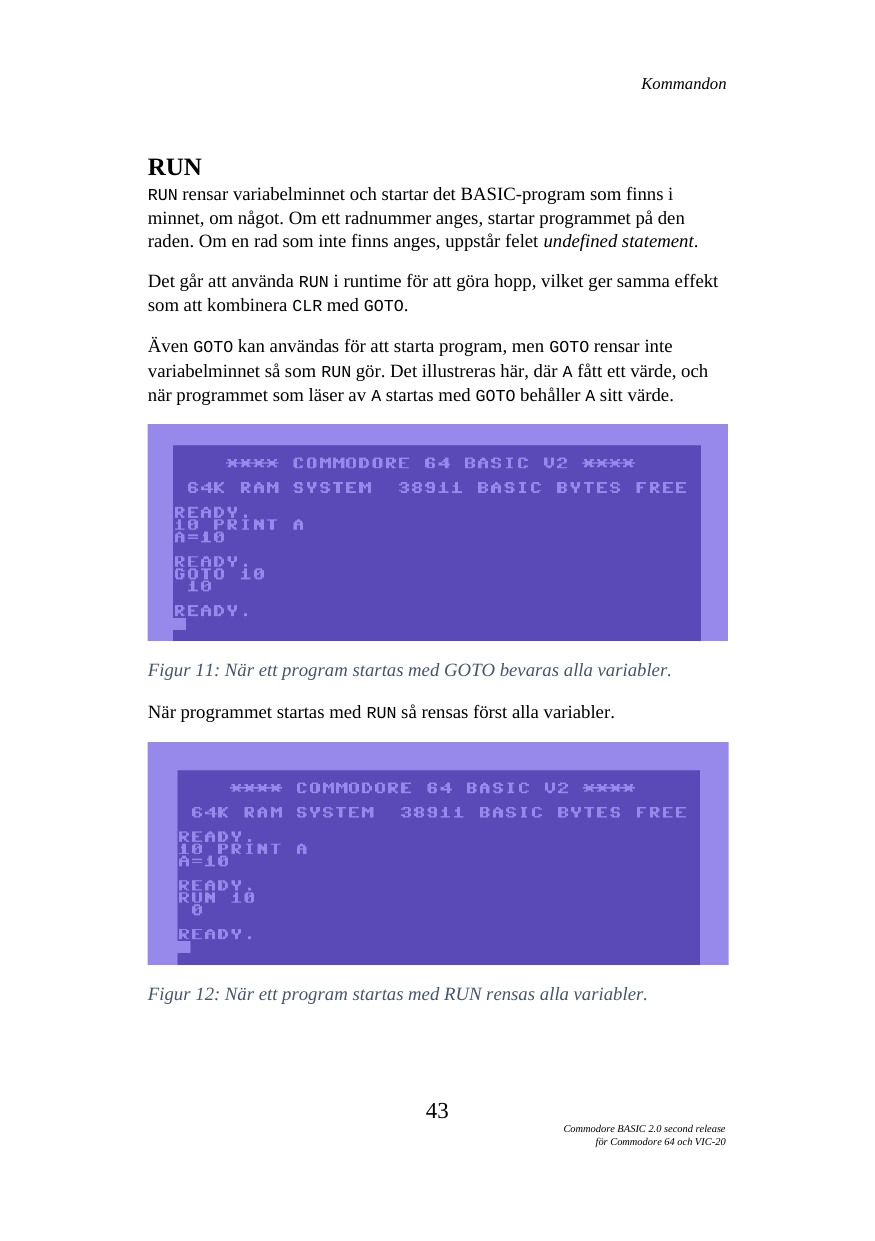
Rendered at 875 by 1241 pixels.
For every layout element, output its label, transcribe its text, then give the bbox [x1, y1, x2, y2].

picture [147, 424, 728, 641]
picture [147, 742, 729, 965]
subtitle RUN [148, 152, 726, 181]
text Även GOTO kan användas för att starta program, men GOTO rensar inte variabelminnet så som RUN gör. Det illustreras här, där A fått ett värde, och när programmet som läser av A startas med GOTO behåller A sitt värde. [148, 335, 726, 406]
text När programmet startas med RUN så rensas först alla variabler. [148, 701, 726, 724]
text Figur 11: När ett program startas med GOTO bevaras alla variabler. [148, 659, 726, 681]
text RUN rensar variabelminnet och startar det BASIC-program som finns i minnet, om något. Om ett radnummer anges, startar programmet på den raden. Om en rad som inte finns anges, uppstår felet undefined statement. [148, 183, 726, 252]
text Figur 12: När ett program startas med RUN rensas alla variabler. [148, 983, 726, 1005]
text Det går att använda RUN i runtime för att göra hopp, vilket ger samma effekt som att kombinera CLR med GOTO. [148, 270, 726, 317]
